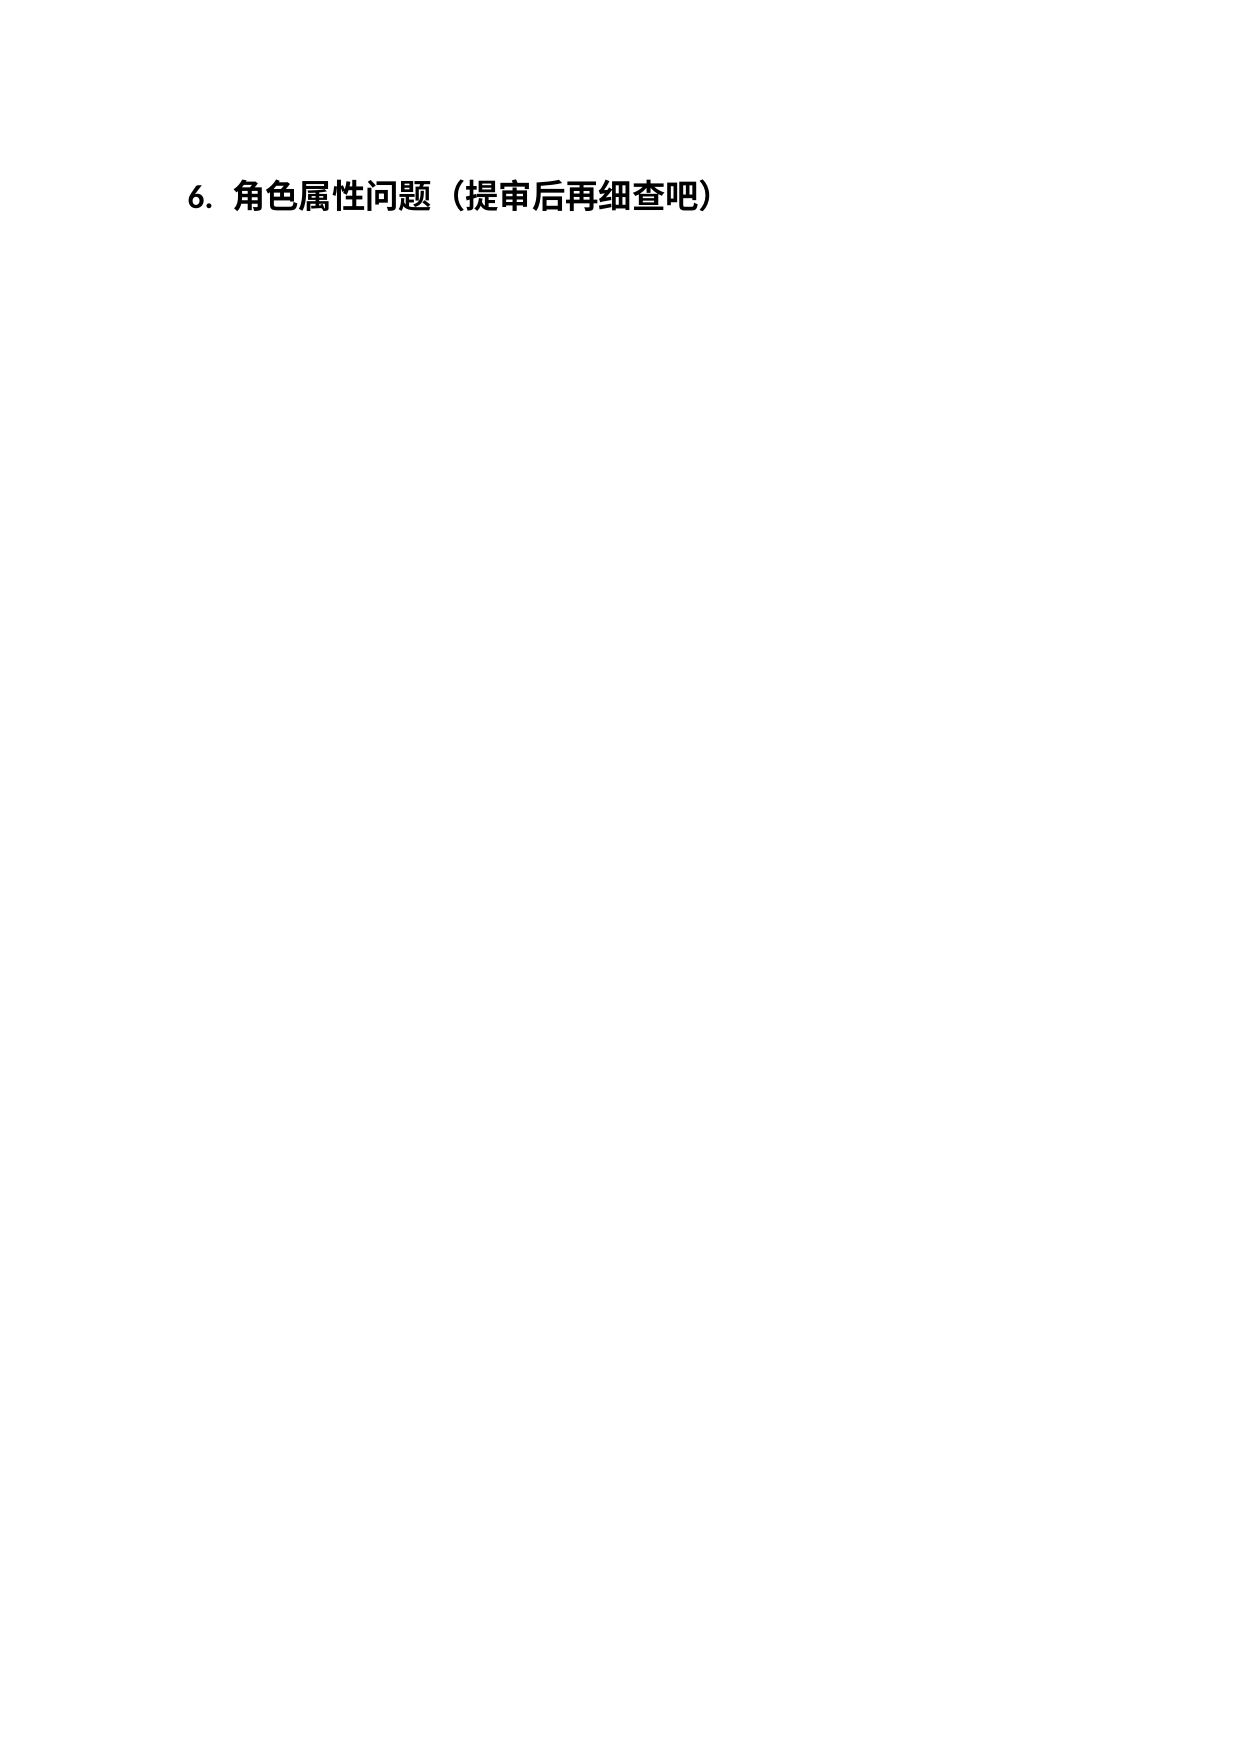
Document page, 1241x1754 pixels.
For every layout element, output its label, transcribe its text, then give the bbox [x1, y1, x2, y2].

subtitle 角色属性问题（提审后再细查吧） [187, 162, 1053, 227]
